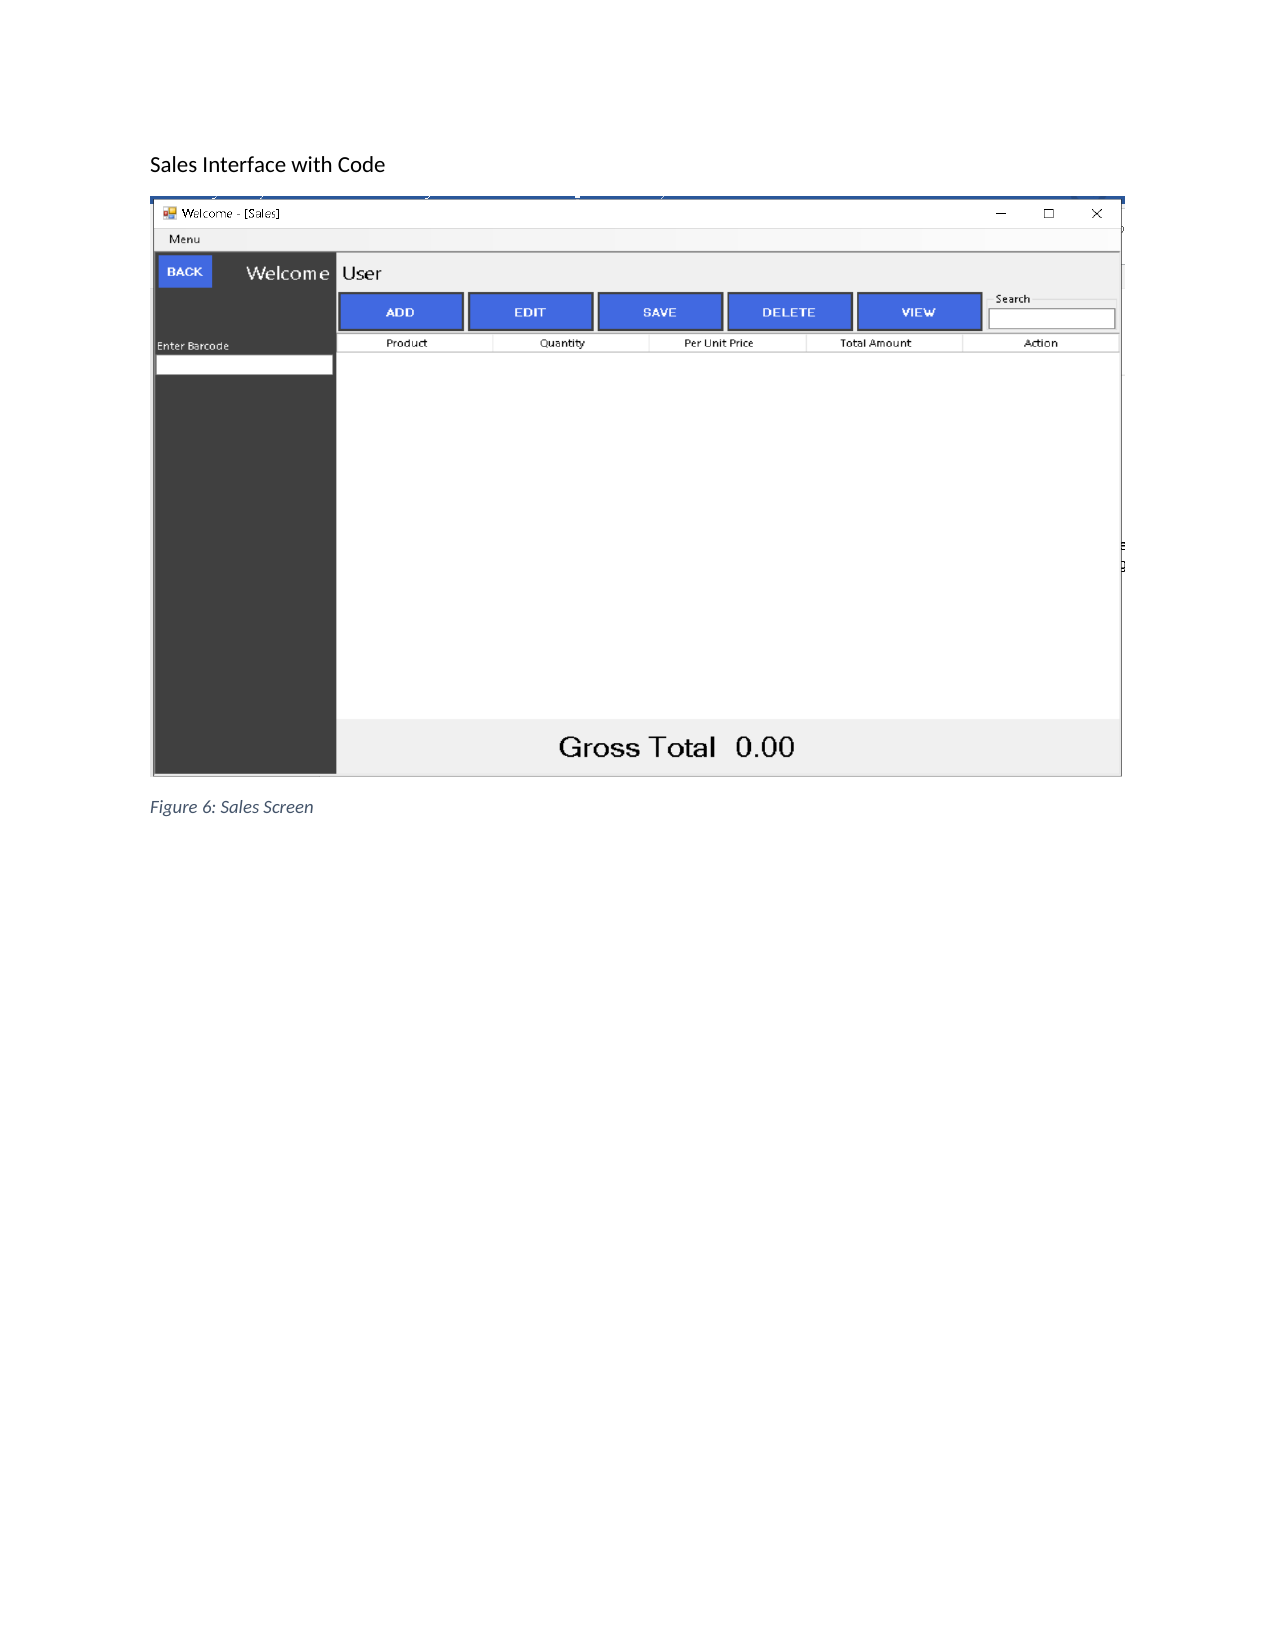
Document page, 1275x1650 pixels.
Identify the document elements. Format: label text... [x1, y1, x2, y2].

picture [150, 196, 1125, 777]
text Sales Interface with Code [150, 150, 1125, 178]
